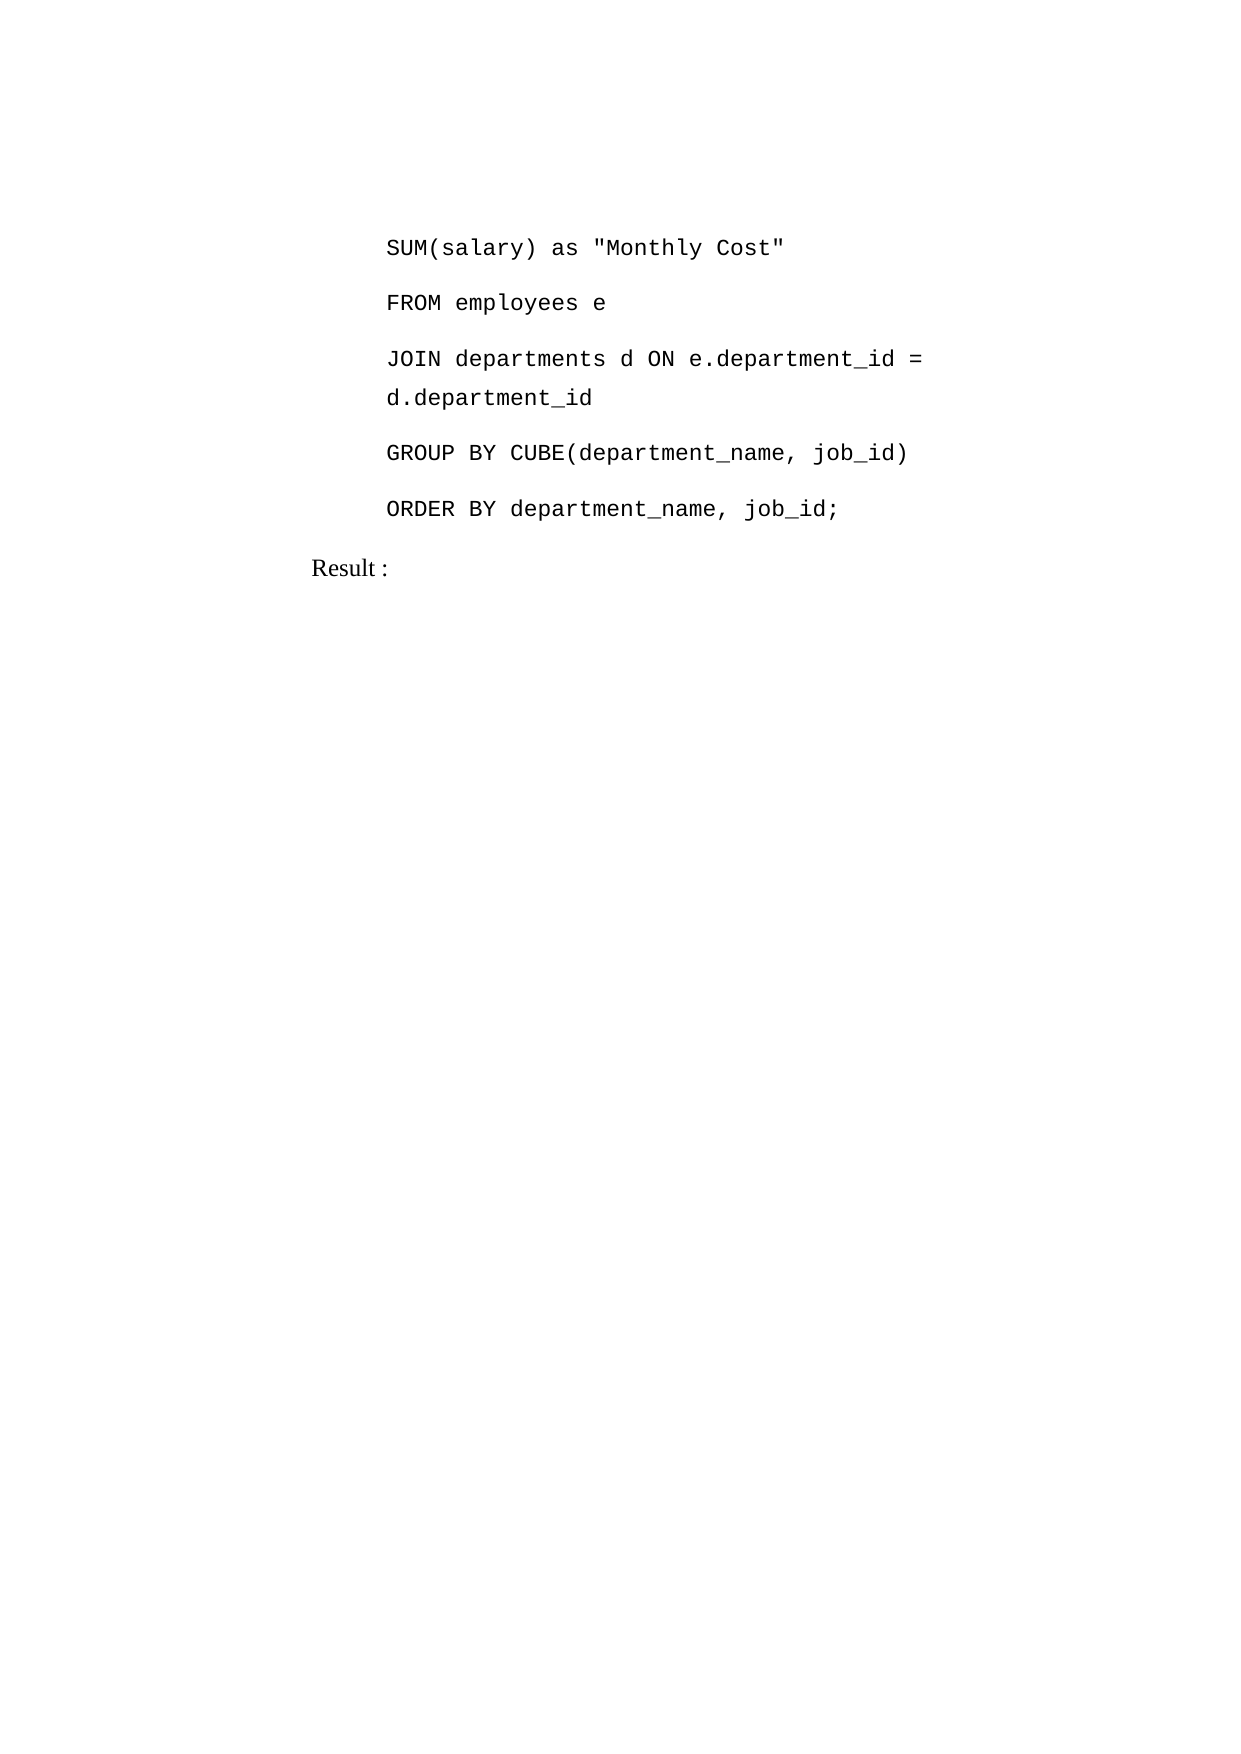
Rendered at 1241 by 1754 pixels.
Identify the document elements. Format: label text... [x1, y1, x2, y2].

text Result : [236, 553, 1063, 581]
text JOIN departments d ON e.department_id = d.department_id [386, 347, 1063, 412]
text FROM employees e [386, 292, 1063, 318]
text ORDER BY department_name, job_id; [386, 497, 1063, 523]
text GROUP BY CUBE(department_name, job_id) [386, 442, 1063, 468]
text SUM(salary) as "Monthly Cost" [311, 236, 1063, 262]
